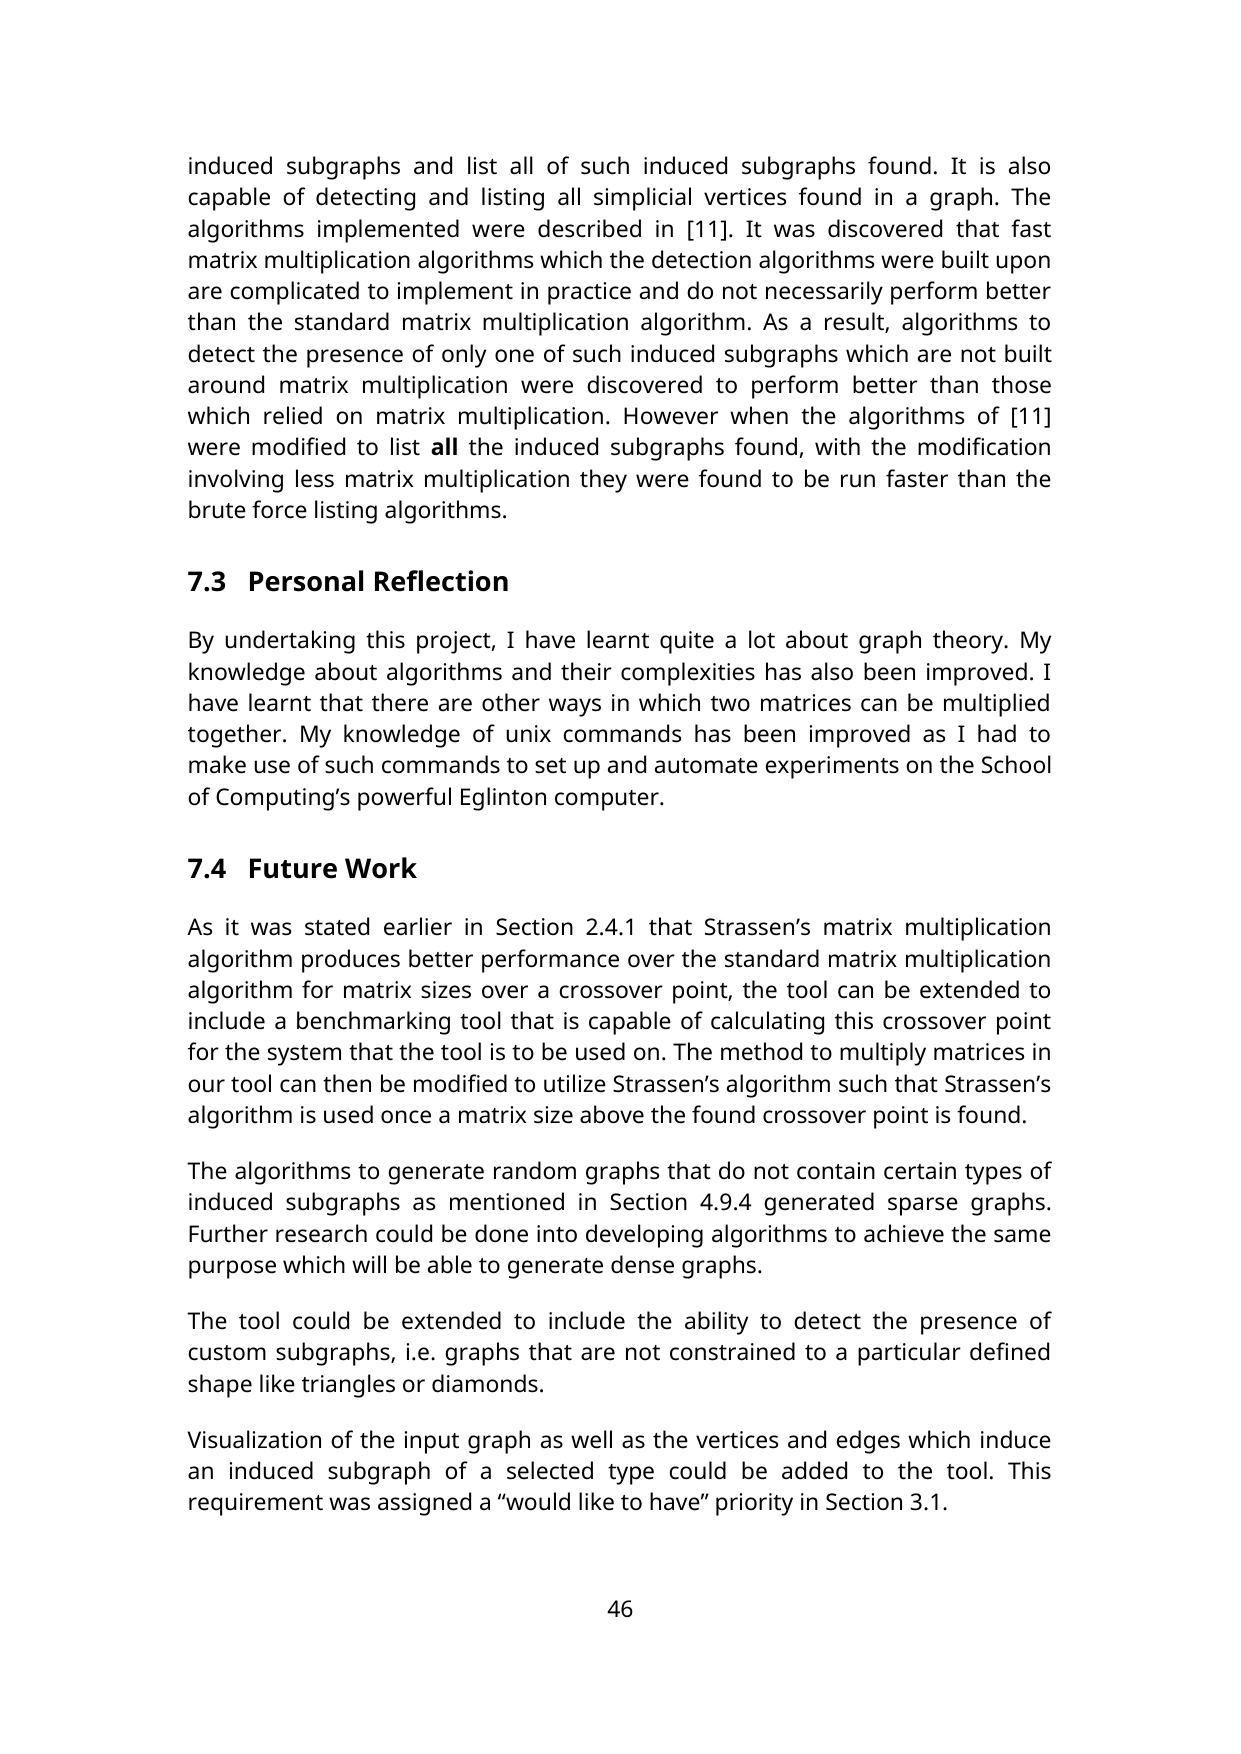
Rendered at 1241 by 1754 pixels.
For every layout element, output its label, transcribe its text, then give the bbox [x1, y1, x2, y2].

text As it was stated earlier in Section 2.4.1 that Strassen’s matrix multiplication algorithm produces better performance over the standard matrix multiplication algorithm for matrix sizes over a crossover point, the tool can be extended to include a benchmarking tool that is capable of calculating this crossover point for the system that the tool is to be used on. The method to multiply matrices in our tool can then be modified to utilize Strassen’s algorithm such that Strassen’s algorithm is used once a matrix size above the found crossover point is found. [187, 911, 1053, 1130]
subtitle Personal Reflection [187, 562, 1053, 599]
text The algorithms to generate random graphs that do not contain certain types of induced subgraphs as mentioned in Section 4.9.4 generated sparse graphs. Further research could be done into developing algorithms to achieve the same purpose which will be able to generate dense graphs. [187, 1155, 1053, 1280]
text Visualization of the input graph as well as the vertices and edges which induce an induced subgraph of a selected type could be added to the tool. This requirement was assigned a “would like to have” priority in Section 3.1. [187, 1424, 1053, 1517]
text The tool could be extended to include the ability to detect the presence of custom subgraphs, i.e. graphs that are not constrained to a particular defined shape like triangles or diamonds. [187, 1305, 1053, 1399]
subtitle Future Work [187, 849, 1053, 886]
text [187, 150, 1053, 525]
text By undertaking this project, I have learnt quite a lot about graph theory. My knowledge about algorithms and their complexities has also been improved. I have learnt that there are other ways in which two matrices can be multiplied together. My knowledge of unix commands has been improved as I had to make use of such commands to set up and automate experiments on the School of Computing’s powerful Eglinton computer. [187, 624, 1053, 812]
